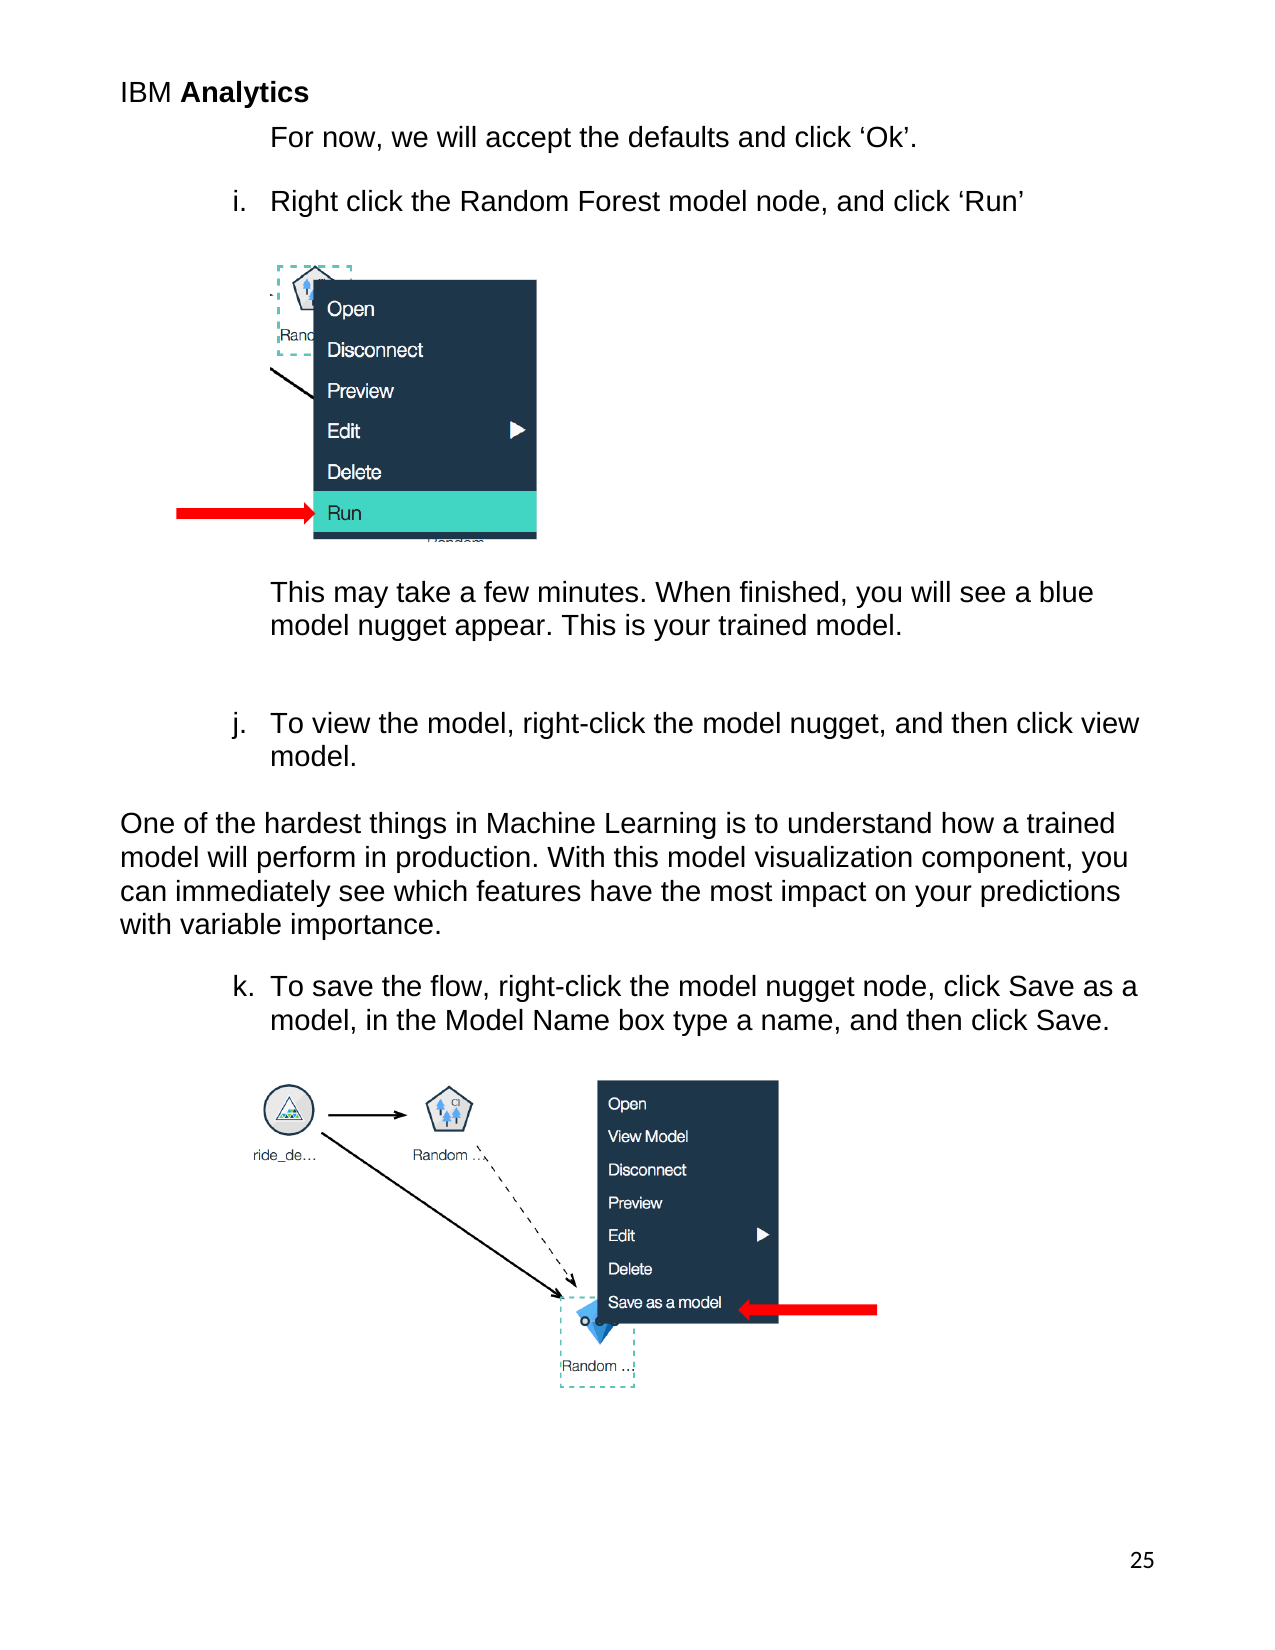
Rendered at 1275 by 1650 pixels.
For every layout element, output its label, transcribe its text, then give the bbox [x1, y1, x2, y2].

picture [228, 1057, 812, 1406]
list To view the model, right-click the model nugget, and then click view model. [232, 706, 1155, 773]
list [232, 120, 1155, 184]
list Right click the Random Forest model node, and click ‘Run’ This may take a few minutes. When finished, you will see a blue model nugget appear. This is your trained model. [232, 184, 1155, 706]
text One of the hardest things in Machine Learning is to understand how a trained model will perform in production. With this model visualization component, you can immediately see which features have the most impact on your predictions with variable importance. [120, 807, 1155, 969]
picture [270, 251, 540, 542]
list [232, 969, 1155, 1506]
